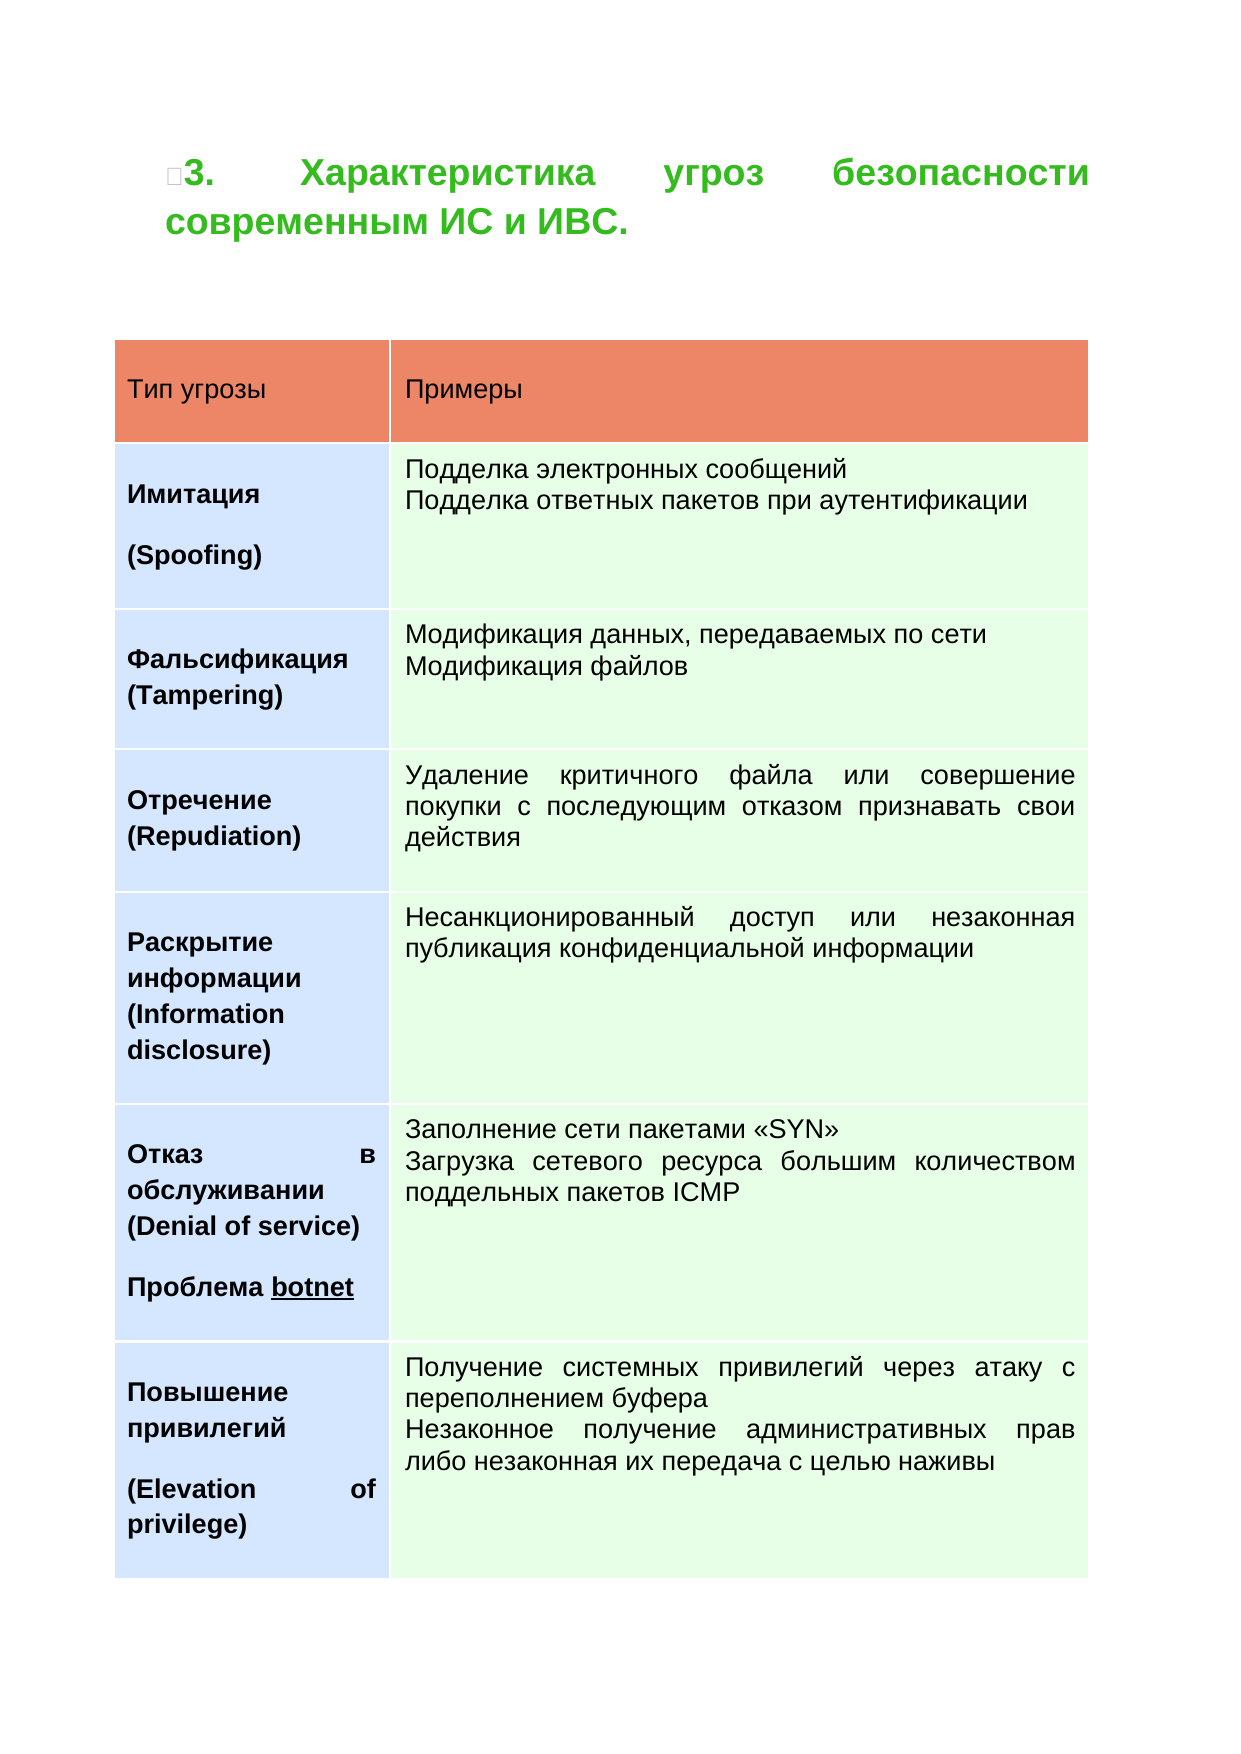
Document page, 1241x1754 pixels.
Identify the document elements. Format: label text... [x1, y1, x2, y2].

table_cell Раскрытие информации (Information disclosure) [115, 893, 389, 1103]
table_cell Подделка электронных сообщений Подделка ответных пакетов при аутентификации [391, 444, 1088, 608]
subtitle 🍏3. Характеристика угроз безопасности современным ИС и ИВС. [165, 150, 1090, 243]
table_cell Повышение привилегий (Elevation of privilege) [115, 1343, 389, 1578]
table_cell Отказ в обслуживании (Denial of service) Проблема botnet [115, 1105, 389, 1340]
table_cell Отречение (Repudiation) [115, 750, 389, 891]
table_cell Фальсификация (Tampering) [115, 610, 389, 748]
table_cell Заполнение сети пакетами «SYN» Загрузка сетевого ресурса большим количеством поддельных пакетов ICMP [391, 1105, 1088, 1340]
table_cell Получение системных привилегий через атаку с переполнением буфера Незаконное получение административных прав либо незаконная их передача с целью наживы [391, 1343, 1088, 1578]
table_header Примеры [391, 340, 1088, 442]
table_cell Модификация данных, передаваемых по сети Модификация файлов [391, 610, 1088, 748]
table_cell Имитация (Spoofing) [115, 444, 389, 608]
table_header Тип угрозы [115, 340, 389, 442]
table_cell Удаление критичного файла или совершение покупки с последующим отказом признавать свои действия [391, 750, 1088, 891]
table_cell Несанкционированный доступ или незаконная публикация конфиденциальной информации [391, 893, 1088, 1103]
